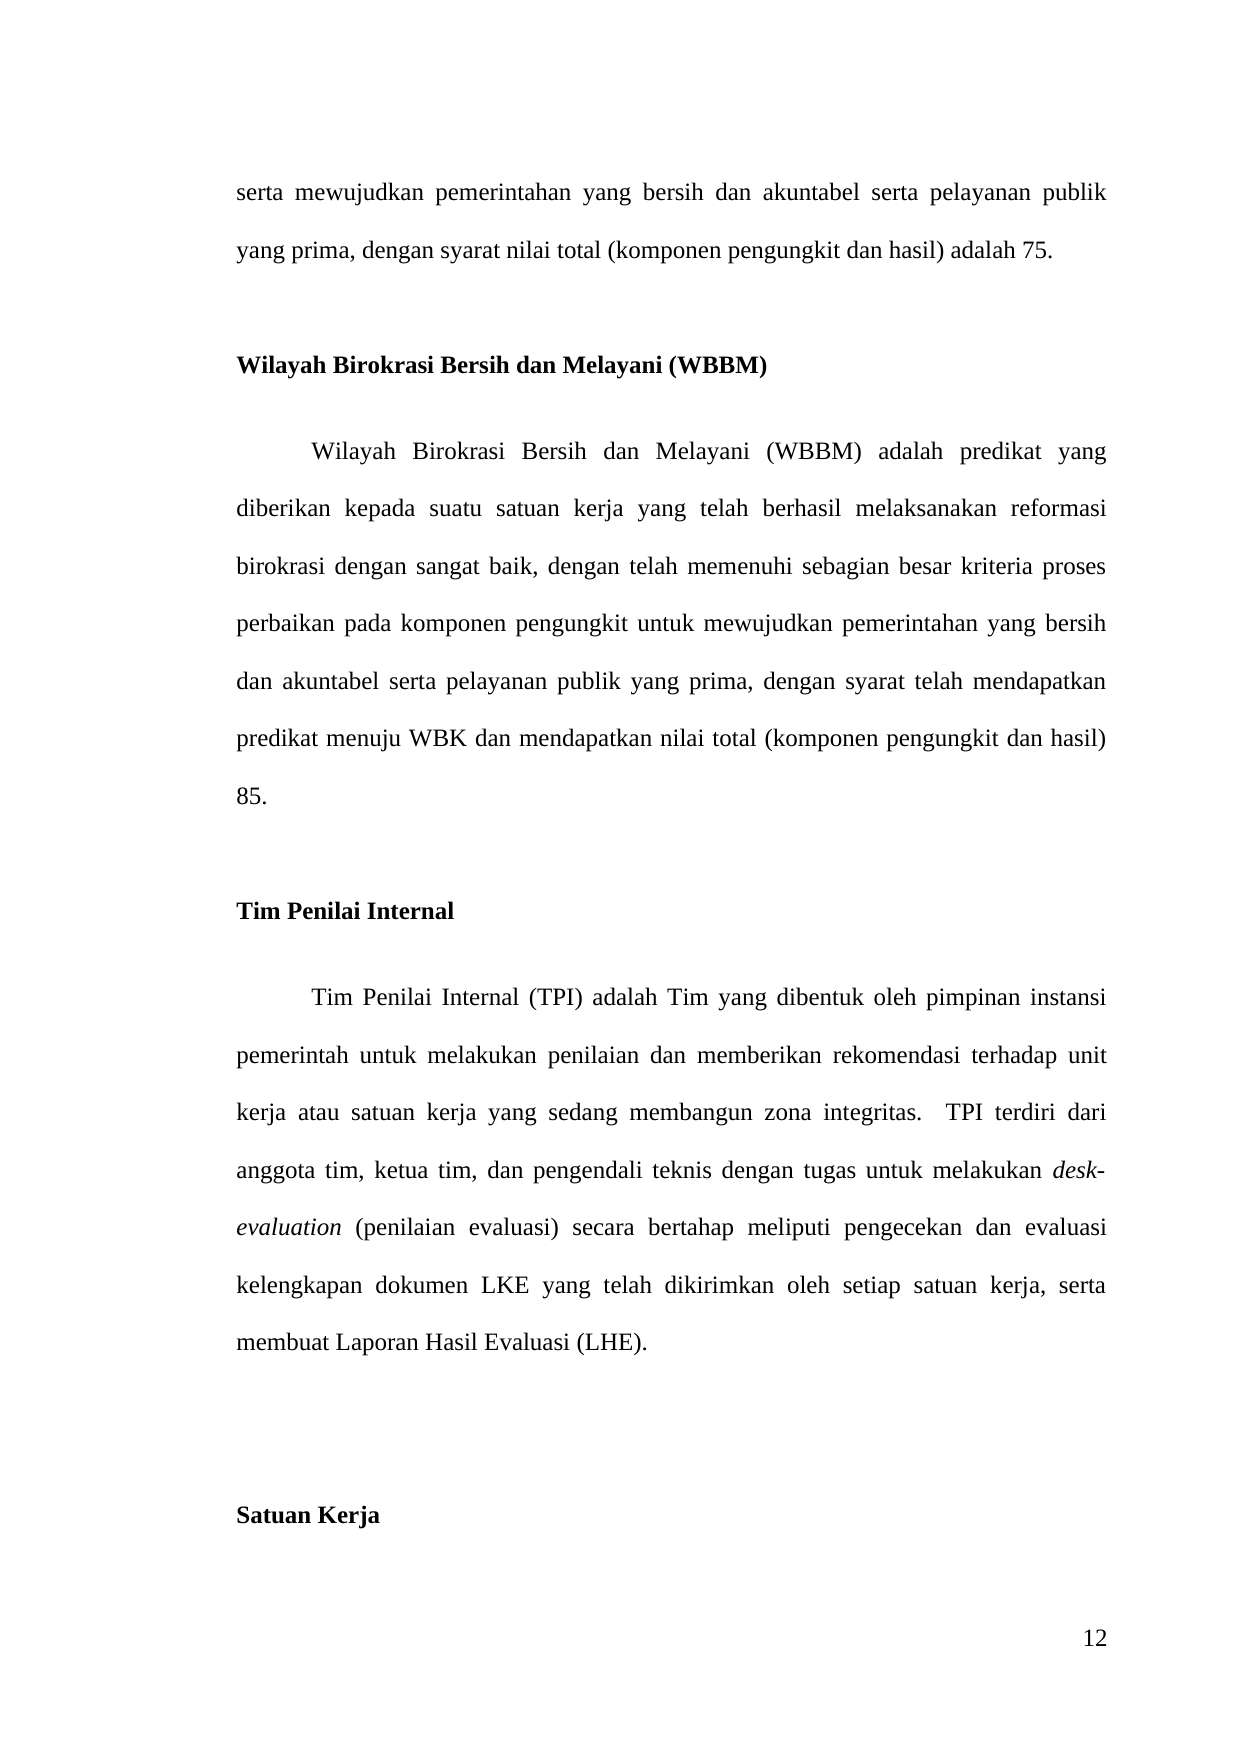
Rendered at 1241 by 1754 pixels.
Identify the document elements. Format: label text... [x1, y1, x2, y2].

text Wilayah Birokrasi Bersih dan Melayani (WBBM) [236, 350, 1107, 378]
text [236, 177, 1107, 263]
text Tim Penilai Internal [236, 896, 1107, 925]
text Tim Penilai Internal (TPI) adalah Tim yang dibentuk oleh pimpinan instansi pemerintah untuk melakukan penilaian dan memberikan rekomendasi terhadap unit kerja atau satuan kerja yang sedang membangun zona integritas. TPI terdiri dari anggota tim, ketua tim, dan pengendali teknis dengan tugas untuk melakukan desk-evaluation (penilaian evaluasi) secara bertahap meliputi pengecekan dan evaluasi kelengkapan dokumen LKE yang telah dikirimkan oleh setiap satuan kerja, serta membuat Laporan Hasil Evaluasi (LHE). [236, 982, 1107, 1356]
text Wilayah Birokrasi Bersih dan Melayani (WBBM) adalah predikat yang diberikan kepada suatu satuan kerja yang telah berhasil melaksanakan reformasi birokrasi dengan sangat baik, dengan telah memenuhi sebagian besar kriteria proses perbaikan pada komponen pengungkit untuk mewujudkan pemerintahan yang bersih dan akuntabel serta pelayanan publik yang prima, dengan syarat telah mendapatkan predikat menuju WBK dan mendapatkan nilai total (komponen pengungkit dan hasil) 85. [236, 436, 1107, 810]
text Satuan Kerja [236, 1500, 1107, 1528]
